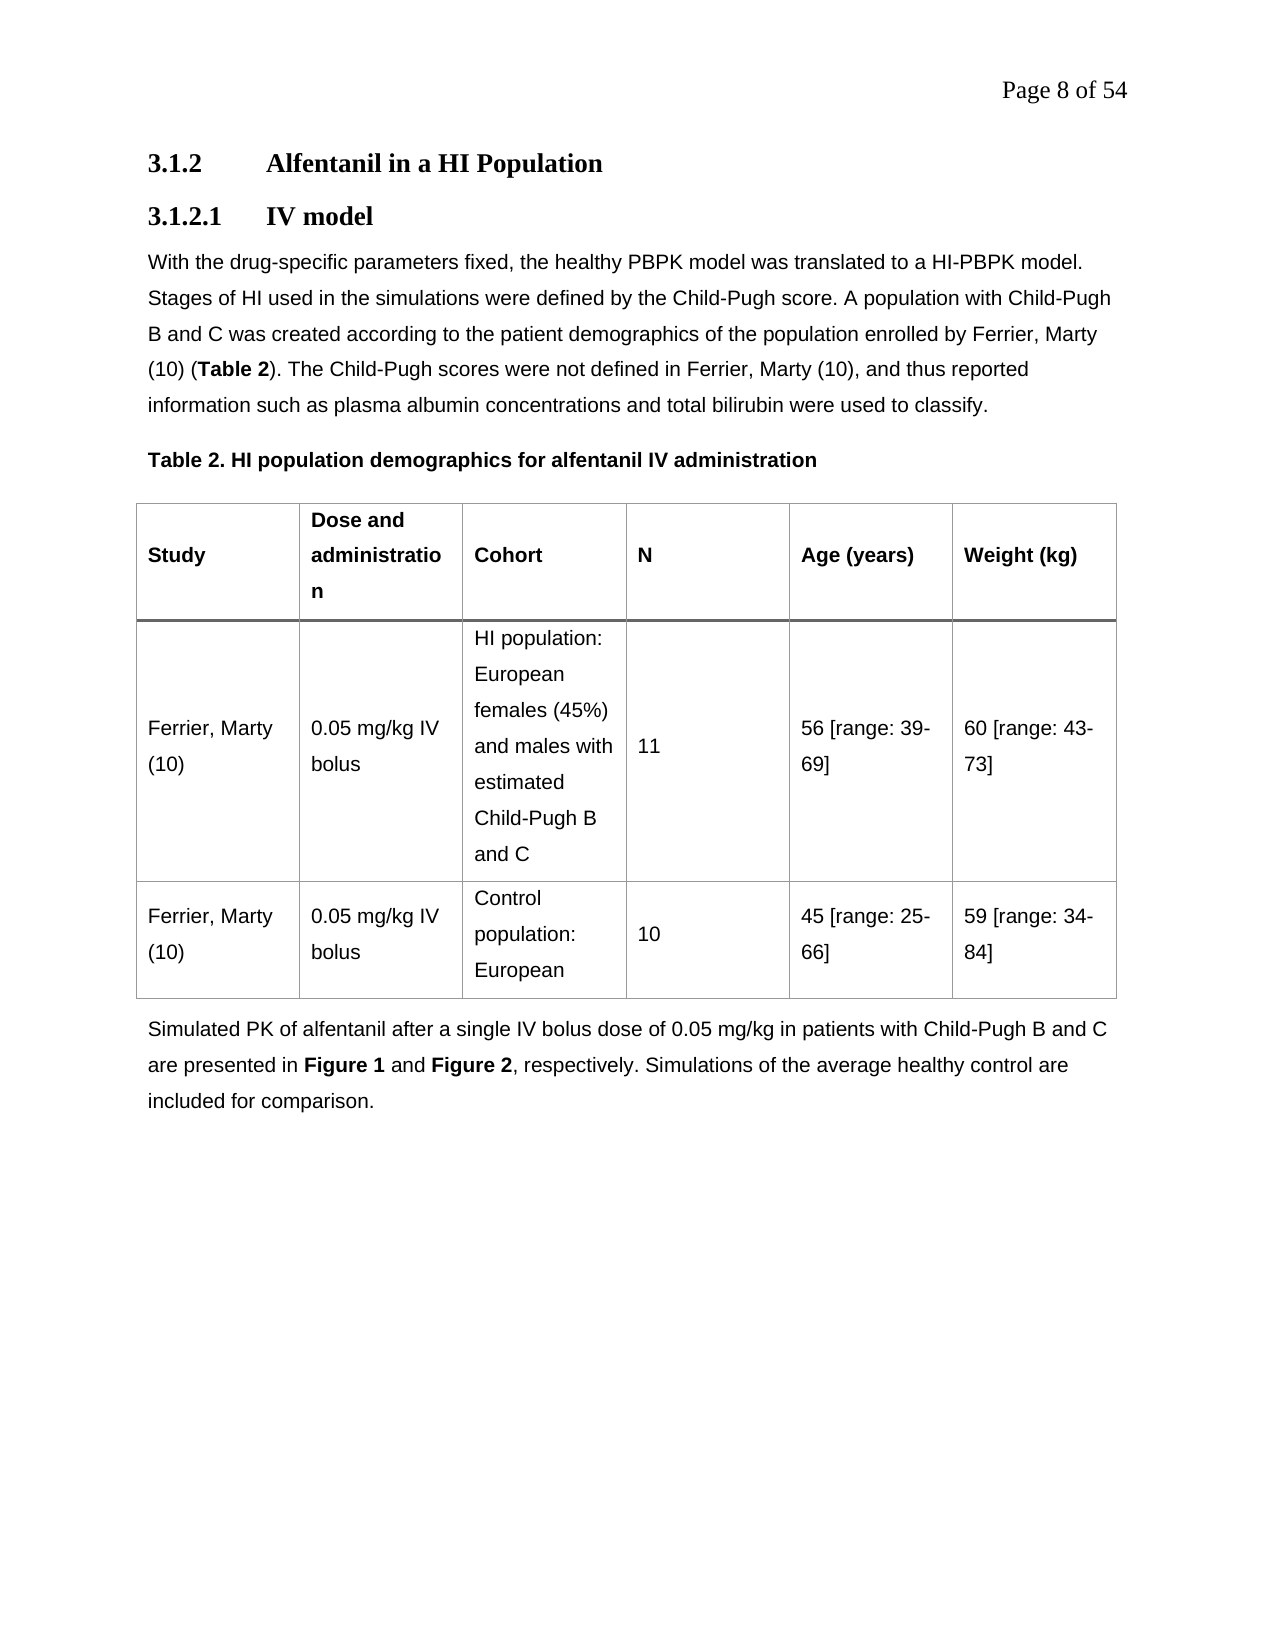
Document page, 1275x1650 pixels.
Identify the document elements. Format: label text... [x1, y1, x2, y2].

table_header Dose and administration [300, 504, 462, 619]
text Table 2. HI population demographics for alfentanil IV administration [148, 448, 1127, 472]
subtitle IV model [148, 199, 1127, 231]
table_header Study [137, 504, 299, 619]
table_cell 59 [range: 34-84] [953, 882, 1116, 997]
subtitle Alfentanil in a HI Population [148, 148, 1127, 179]
table_cell HI population: European females (45%) and males with estimated Child-Pugh B and C [463, 622, 626, 881]
table_cell 0.05 mg/kg IV bolus [300, 622, 462, 881]
table_cell 45 [range: 25-66] [790, 882, 952, 997]
text With the drug-specific parameters fixed, the healthy PBPK model was translated to a HI-PBPK model. Stages of HI used in the simulations were defined by the Child-Pugh score. A population with Child-Pugh B and C was created according to the patient demographics of the population enrolled by Ferrier, Marty (10) (Table 2). The Child-Pugh scores were not defined in Ferrier, Marty (10), and thus reported information such as plasma albumin concentrations and total bilirubin were used to classify. [148, 249, 1127, 417]
table_cell Control population: European [463, 882, 626, 997]
table_cell Ferrier, Marty (10) [137, 882, 299, 997]
table_cell 56 [range: 39-69] [790, 622, 952, 881]
table_header Weight (kg) [953, 504, 1116, 619]
table_cell 60 [range: 43-73] [953, 622, 1116, 881]
table_cell 0.05 mg/kg IV bolus [300, 882, 462, 997]
table_header Cohort [463, 504, 626, 619]
table_cell 10 [627, 882, 789, 997]
table_cell Ferrier, Marty (10) [137, 622, 299, 881]
table_cell 11 [627, 622, 789, 881]
table_header N [627, 504, 789, 619]
table_header Age (years) [790, 504, 952, 619]
text Simulated PK of alfentanil after a single IV bolus dose of 0.05 mg/kg in patients with Child-Pugh B and C are presented in Figure 1 and Figure 2, respectively. Simulations of the average healthy control are included for comparison. [148, 1017, 1127, 1113]
